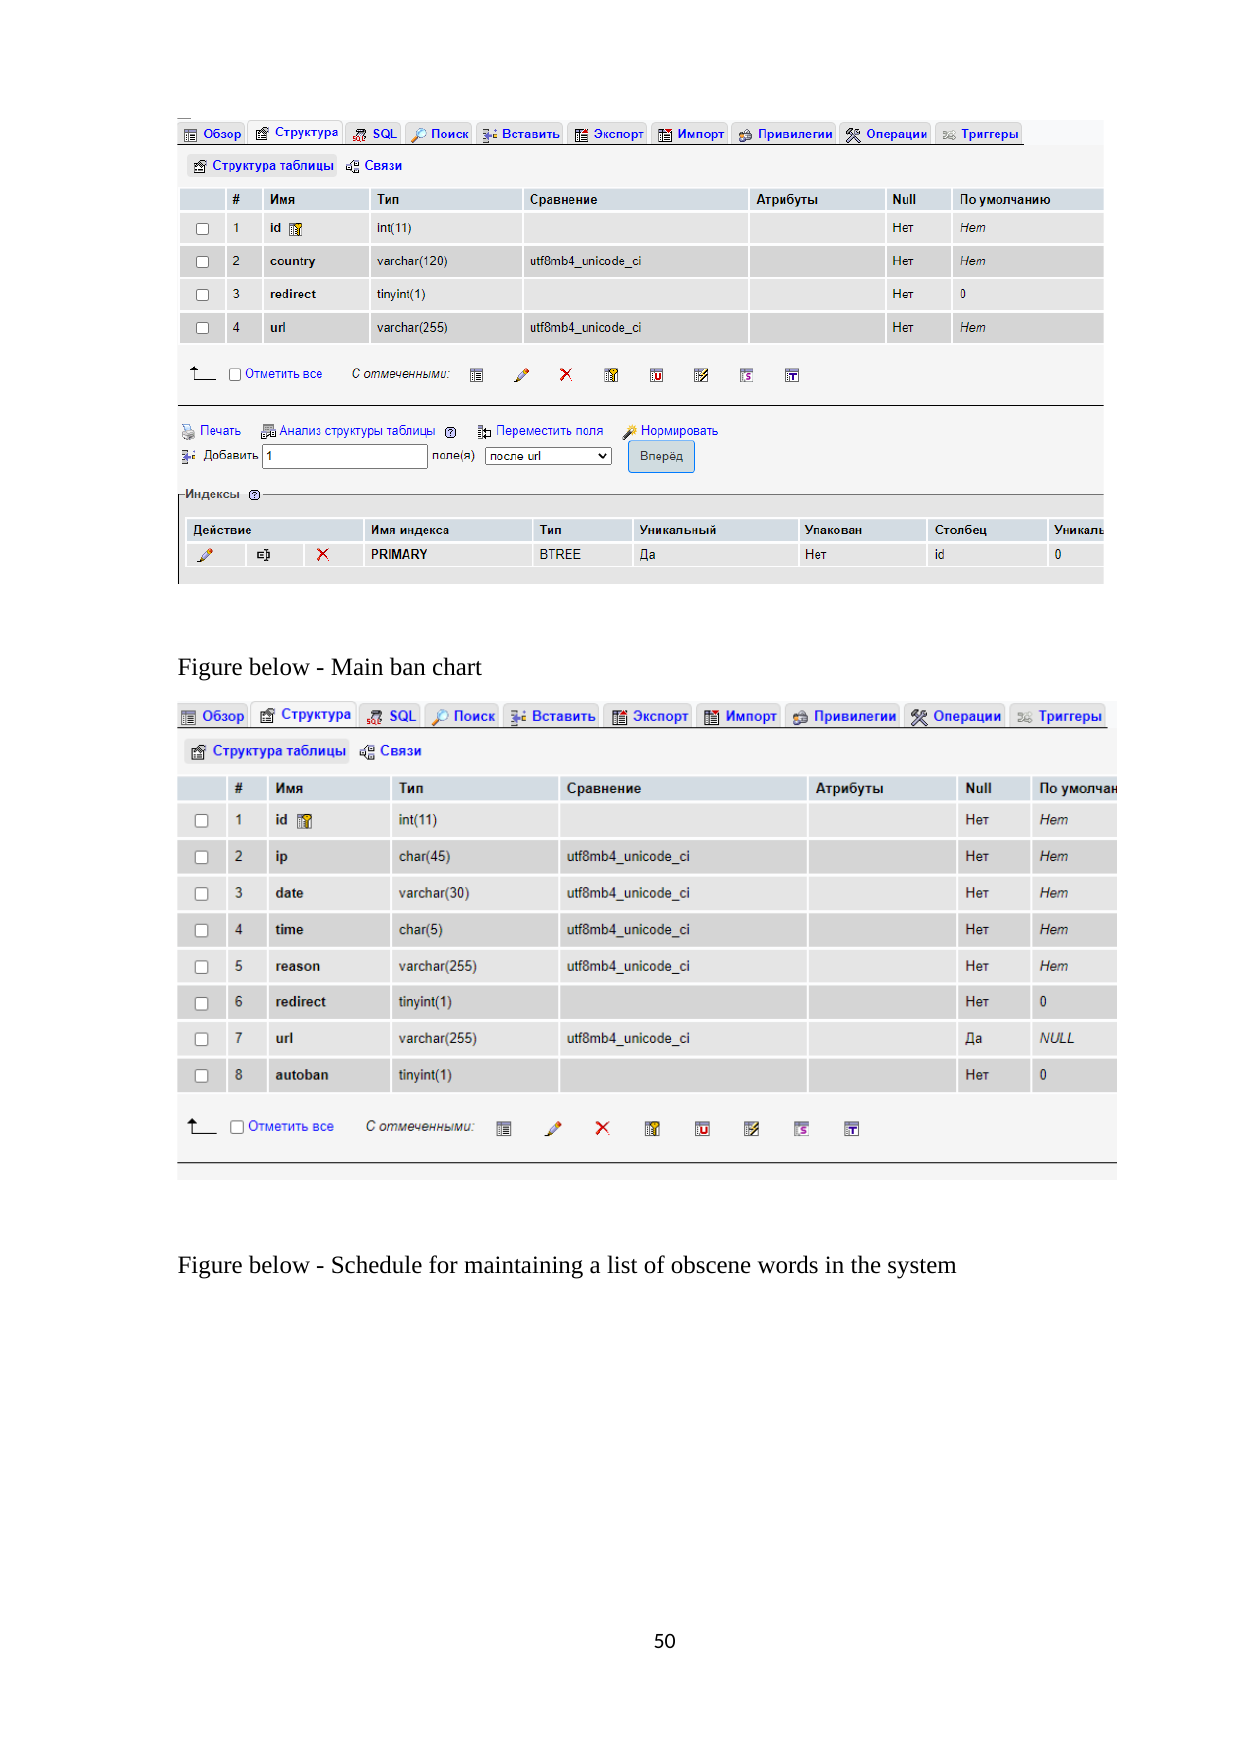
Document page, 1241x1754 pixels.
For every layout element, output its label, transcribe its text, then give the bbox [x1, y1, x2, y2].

text Figure below - Schedule for maintaining a list of obscene words in the system [177, 1250, 1152, 1278]
text Figure below - Main ban chart [177, 652, 1152, 680]
picture [177, 118, 1104, 584]
picture [177, 701, 1117, 1180]
